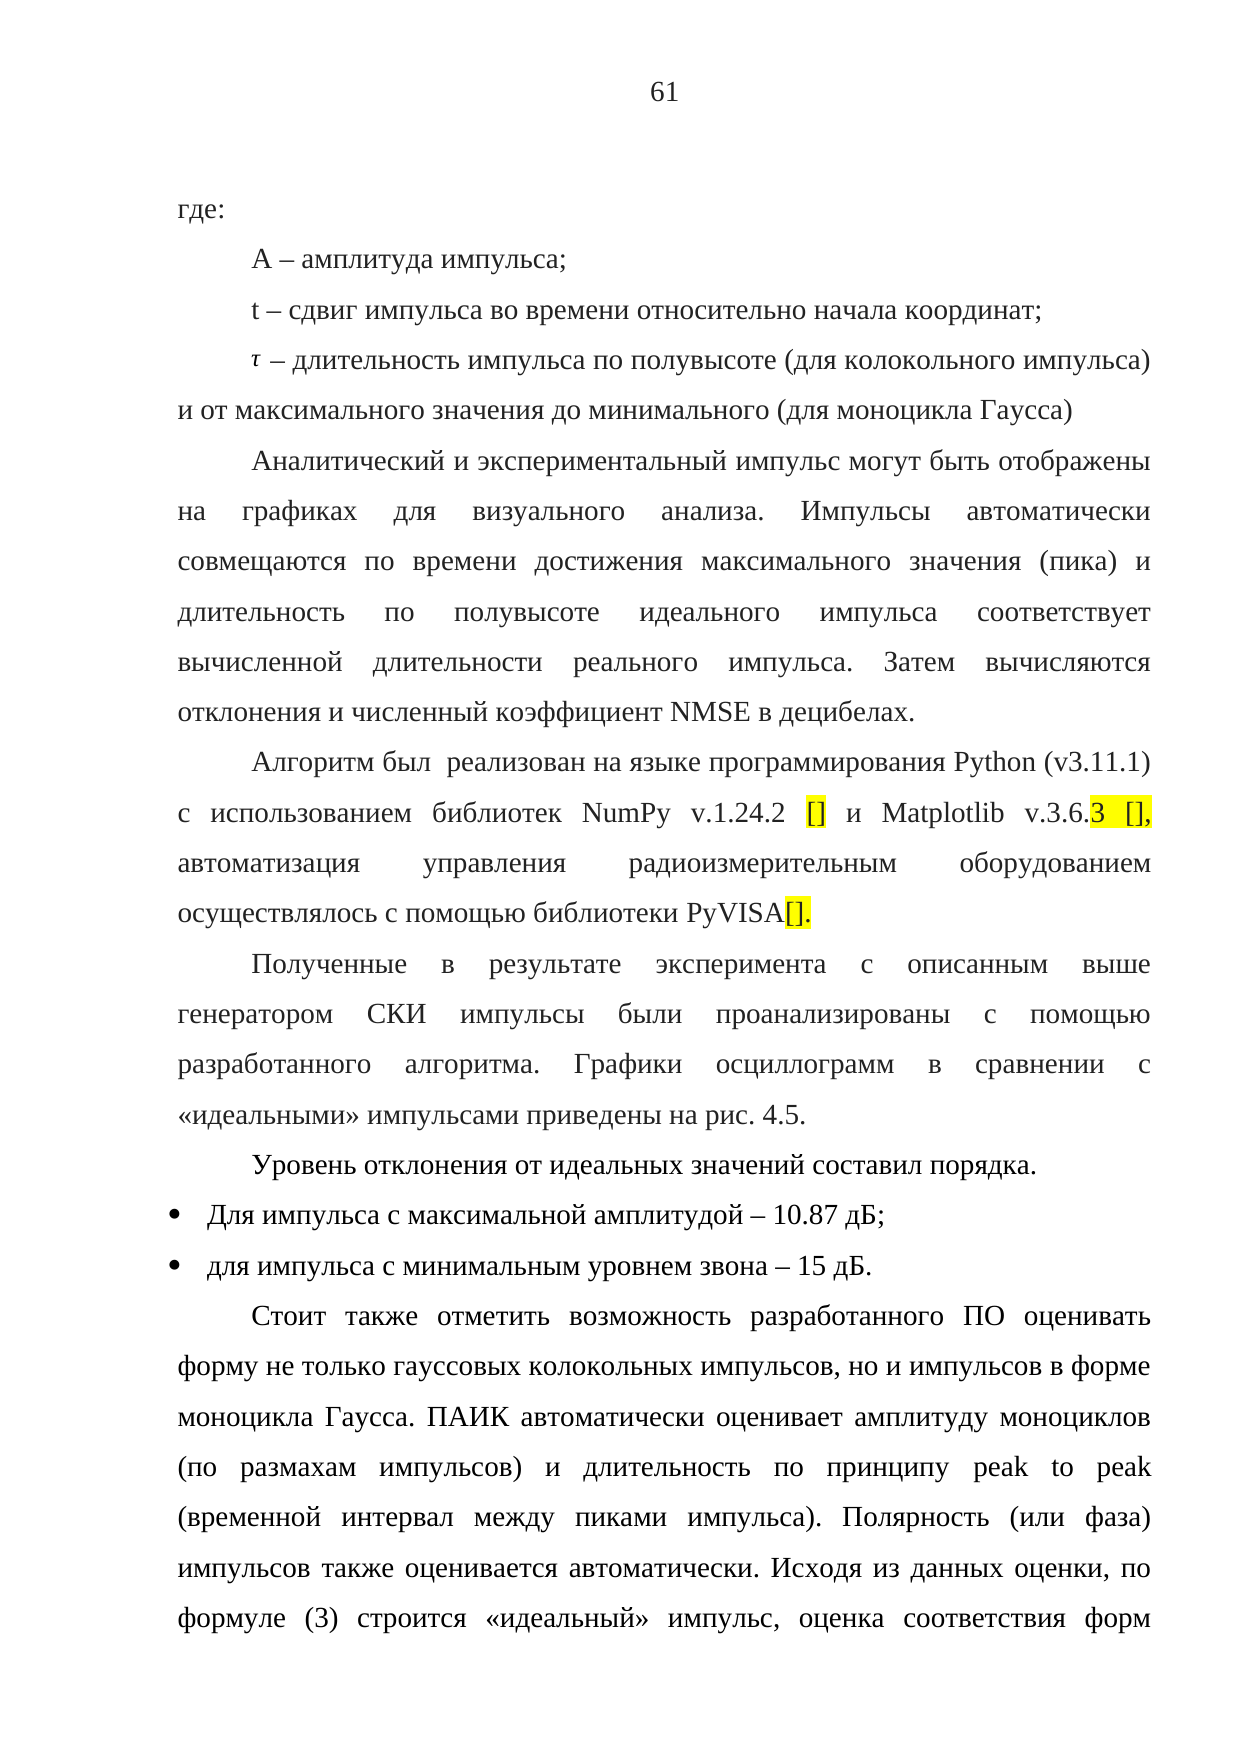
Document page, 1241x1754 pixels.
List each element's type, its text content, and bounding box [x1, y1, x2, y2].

text – длительность импульса по полувысоте (для колокольного импульса) и от максимального значения до минимального (для моноцикла Гаусса) [177, 342, 1152, 426]
text Аналитический и экспериментальный импульс могут быть отображены на графиках для визуального анализа. Импульсы автоматически совмещаются по времени достижения максимального значения (пика) и длительность по полувысоте идеального импульса соответствует вычисленной длительности реального импульса. Затем вычисляются отклонения и численный коэффициент NMSE в децибелах. [177, 443, 1152, 728]
text где: [177, 191, 1152, 225]
text t – сдвиг импульса во времени относительно начала координат; [177, 292, 1152, 325]
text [177, 1298, 1152, 1634]
text Полученные в результате эксперимента с описанным выше генератором СКИ импульсы были проанализированы с помощью разработанного алгоритма. Графики осциллограмм в сравнении с «идеальными» импульсами приведены на рис. 4.5. [177, 946, 1152, 1130]
text Уровень отклонения от идеальных значений составил порядка. [177, 1147, 1152, 1181]
list Для импульса с максимальной амплитудой – 10.87 дБ; [169, 1197, 1152, 1231]
text Алгоритм был реализован на языке программирования Python (v3.11.1) с использованием библиотек NumPy v.1.24.2 [] и Matplotlib v.3.6.3 [], автоматизация управления радиоизмерительным оборудованием осуществлялось с помощью библиотеки PyVISA[]. [177, 744, 1152, 929]
list для импульса с минимальным уровнем звона – 15 дБ. [169, 1248, 1152, 1281]
text A – амплитуда импульса; [177, 241, 1152, 275]
